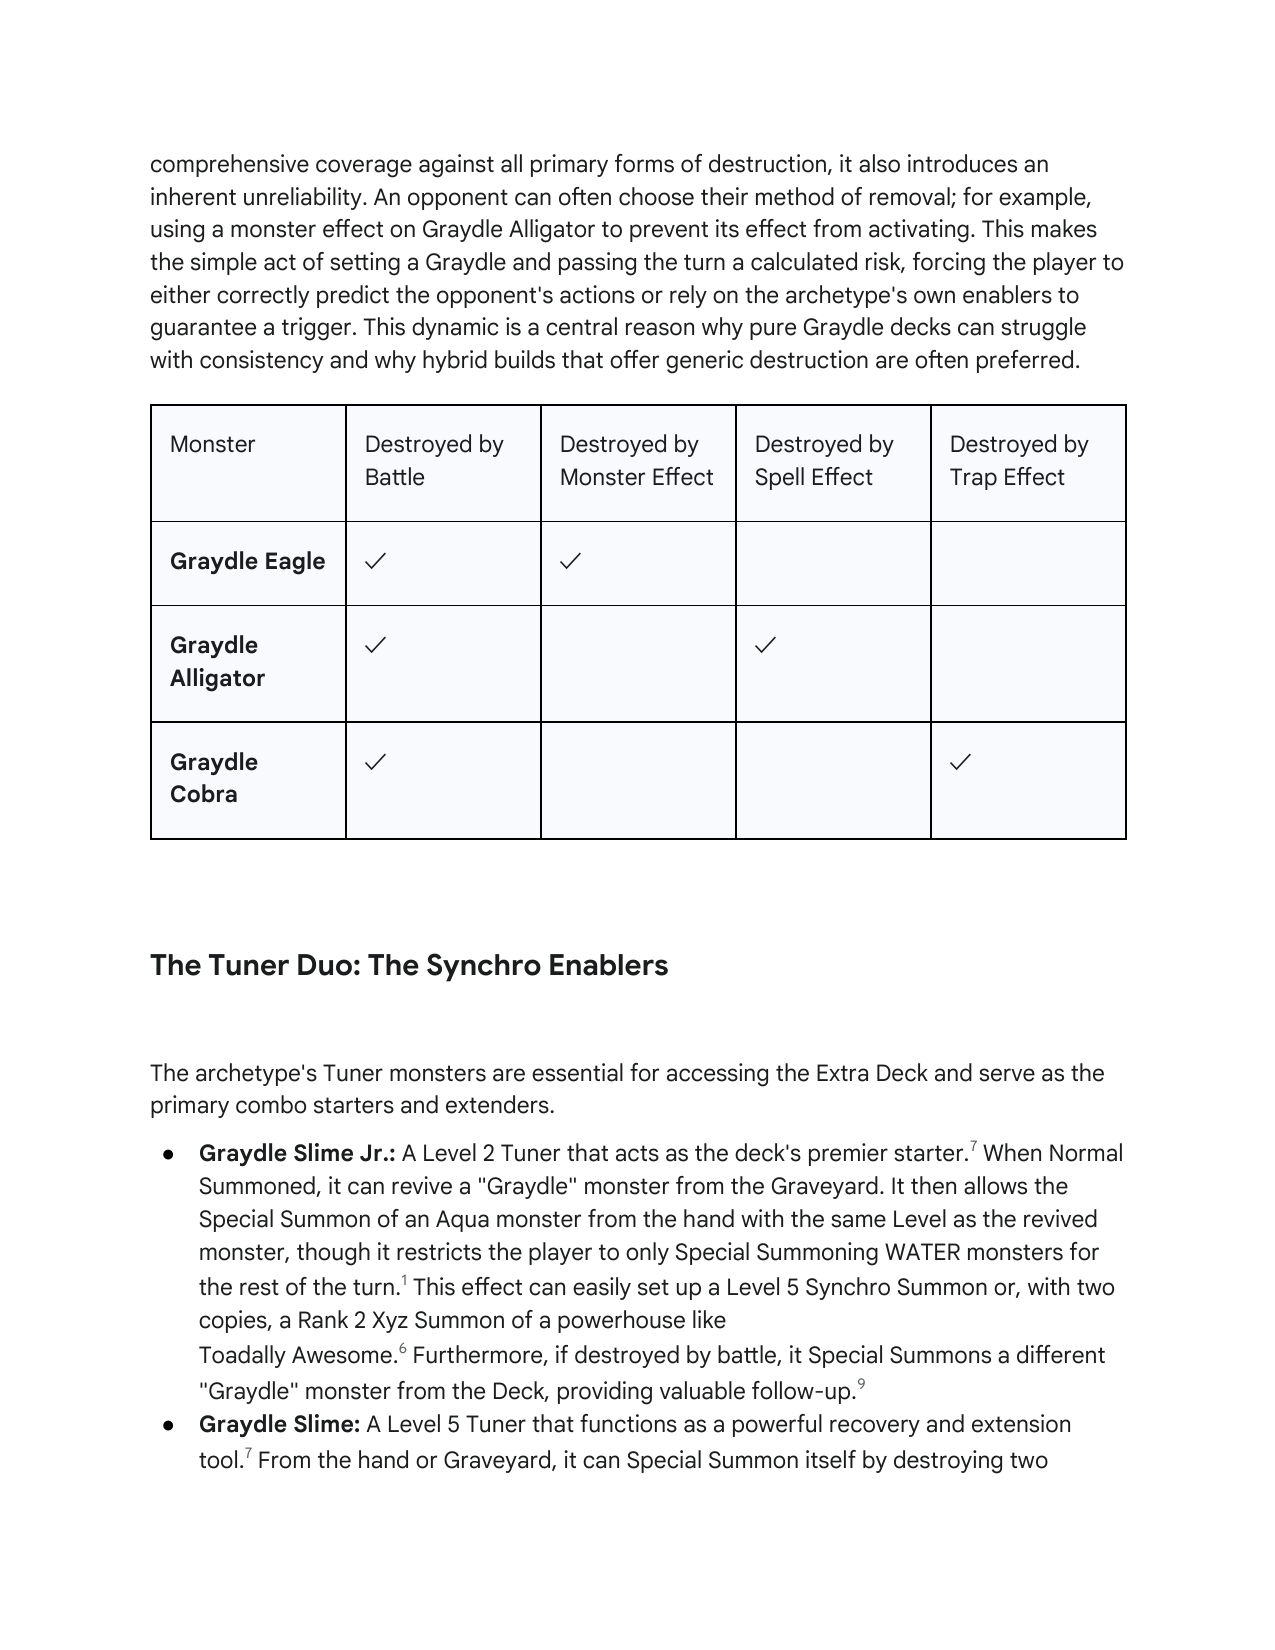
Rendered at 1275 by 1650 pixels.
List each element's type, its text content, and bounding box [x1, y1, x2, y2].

table_header Monster [152, 406, 345, 521]
subtitle The Tuner Duo: The Synchro Enablers [150, 947, 1125, 984]
table_cell [932, 606, 1125, 721]
table_cell [542, 606, 735, 721]
table_cell ✓ [347, 522, 540, 604]
table_cell ✓ [347, 606, 540, 721]
table_cell Graydle Cobra [152, 723, 345, 838]
table_cell ✓ [347, 723, 540, 838]
table_cell [542, 723, 735, 838]
table_header Destroyed by Battle [347, 406, 540, 521]
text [150, 150, 1125, 375]
table_cell [932, 522, 1125, 604]
table_cell ✓ [542, 522, 735, 604]
list Graydle Slime Jr.: A Level 2 Tuner that acts as the deck's premier starter.7 When Normal Summoned, it can revive a "Graydle" monster from the Graveyard. It then allows the Special Summon of an Aqua monster from the hand with the same Level as the revived monster, though it restricts the player to only Special Summoning WATER monsters for the rest of the turn.1 This effect can easily set up a Level 5 Synchro Summon or, with two copies, a Rank 2 Xyz Summon of a powerhouse like Toadally Awesome.6 Furthermore, if destroyed by battle, it Special Summons a different "Graydle" monster from the Deck, providing valuable follow-up.9 [161, 1137, 1125, 1406]
table_header Destroyed by Monster Effect [542, 406, 735, 521]
table_cell [737, 522, 930, 604]
table_cell [737, 723, 930, 838]
table_cell ✓ [737, 606, 930, 721]
table_cell Graydle Eagle [152, 522, 345, 604]
text The archetype's Tuner monsters are essential for accessing the Extra Deck and serve as the primary combo starters and extenders. [150, 1059, 1125, 1121]
table_header Destroyed by Trap Effect [932, 406, 1125, 521]
table_header Destroyed by Spell Effect [737, 406, 930, 521]
table_cell Graydle Alligator [152, 606, 345, 721]
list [161, 1411, 1125, 1475]
table_cell ✓ [932, 723, 1125, 838]
